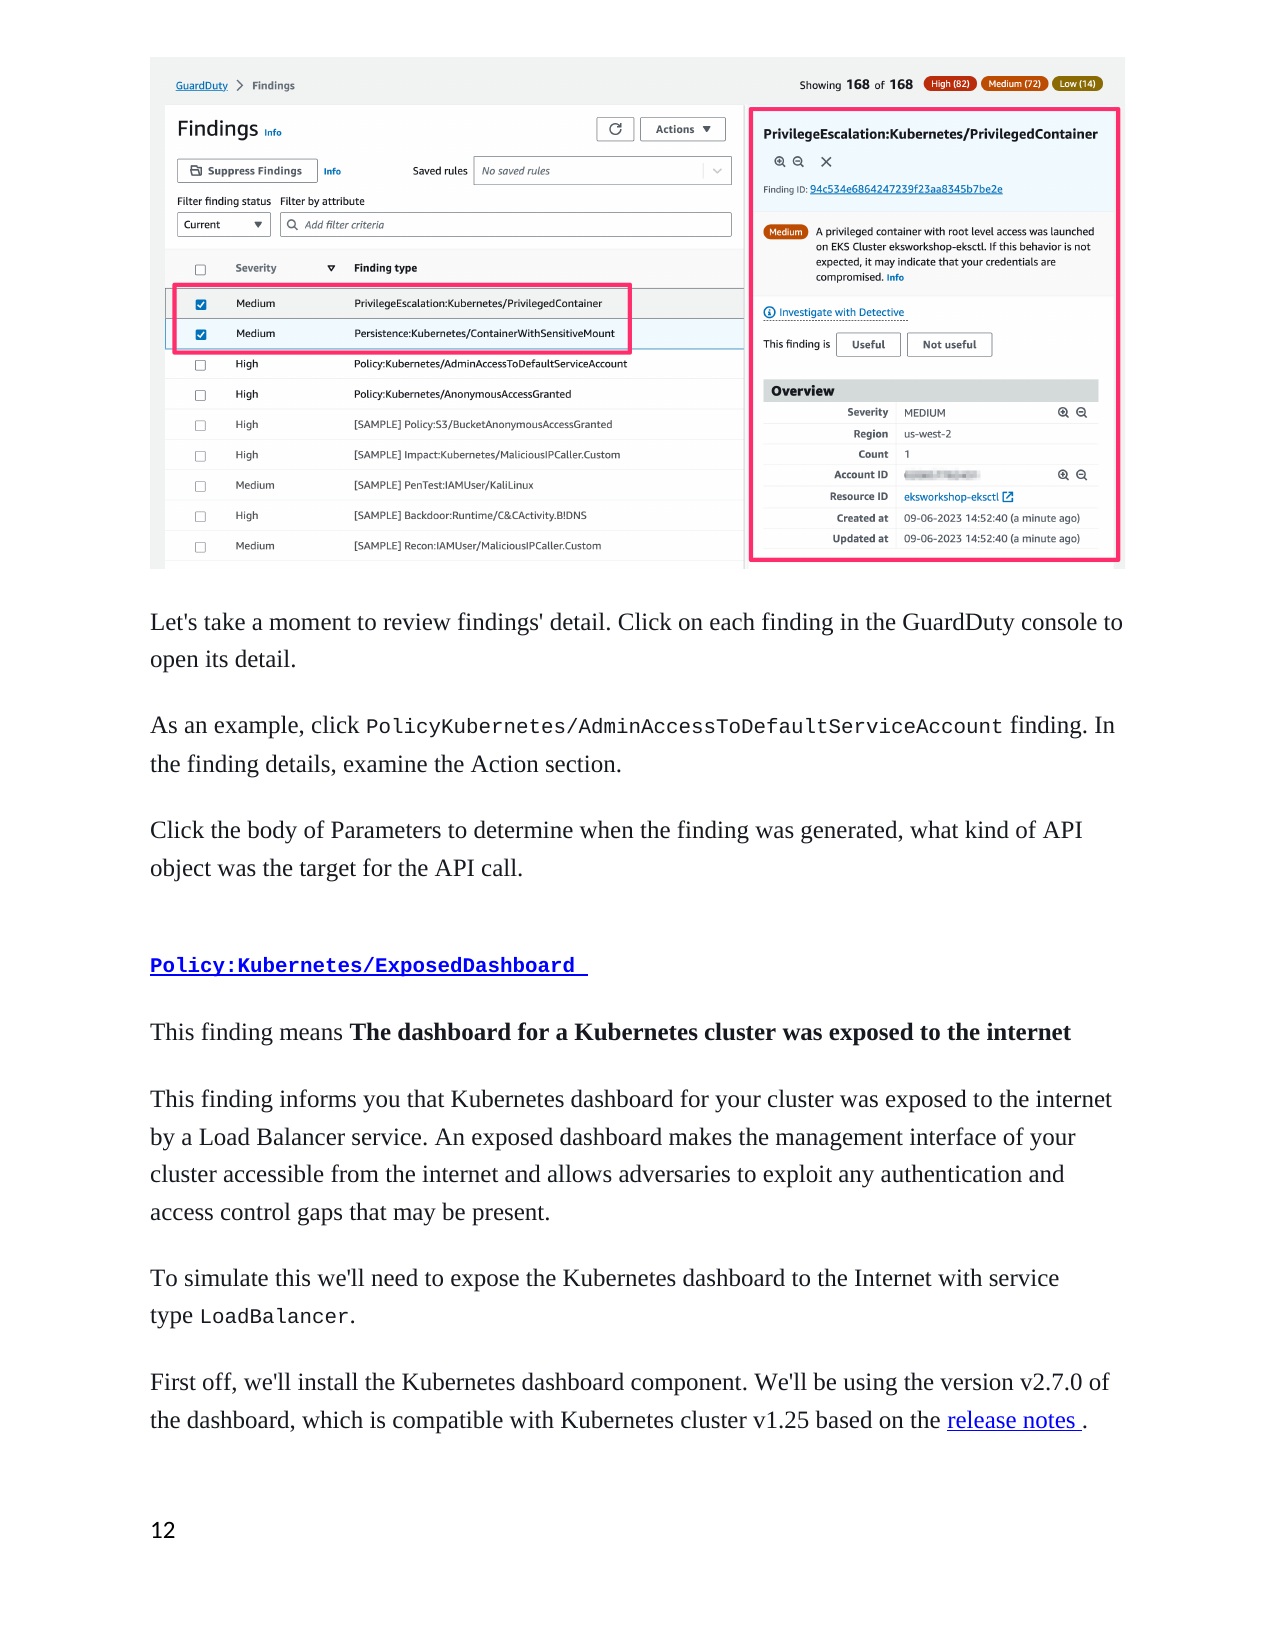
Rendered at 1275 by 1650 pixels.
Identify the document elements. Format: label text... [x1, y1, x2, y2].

text This finding means The dashboard for a Kubernetes cluster was exposed to the internet [150, 1009, 1125, 1046]
subtitle Policy:Kubernetes/ExposedDashboard [150, 945, 1125, 979]
text To simulate this we'll need to expose the Kubernetes dashboard to the Internet with service type LoadBalancer. [150, 1254, 1125, 1329]
text Let's take a moment to review findings' detail. Click on each finding in the GuardDuty console to open its detail. [150, 598, 1125, 673]
text First off, we'll install the Kubernetes dashboard component. We'll be using the version v2.7.0 of the dashboard, which is compatible with Kubernetes cluster v1.25 based on the release notes . [150, 1359, 1125, 1434]
picture [150, 57, 1125, 569]
text This finding informs you that Kubernetes dashboard for your cluster was exposed to the internet by a Load Balancer service. An exposed dashboard makes the management interface of your cluster accessible from the internet and allows adversaries to exploit any authentication and access control gaps that may be present. [150, 1075, 1125, 1225]
text Click the body of Parameters to determine when the finding was generated, what kind of API object was the target for the API call. [150, 807, 1125, 882]
text As an example, click PolicyKubernetes/AdminAccessToDefaultServiceAccount finding. In the finding details, examine the Action section. [150, 702, 1125, 777]
